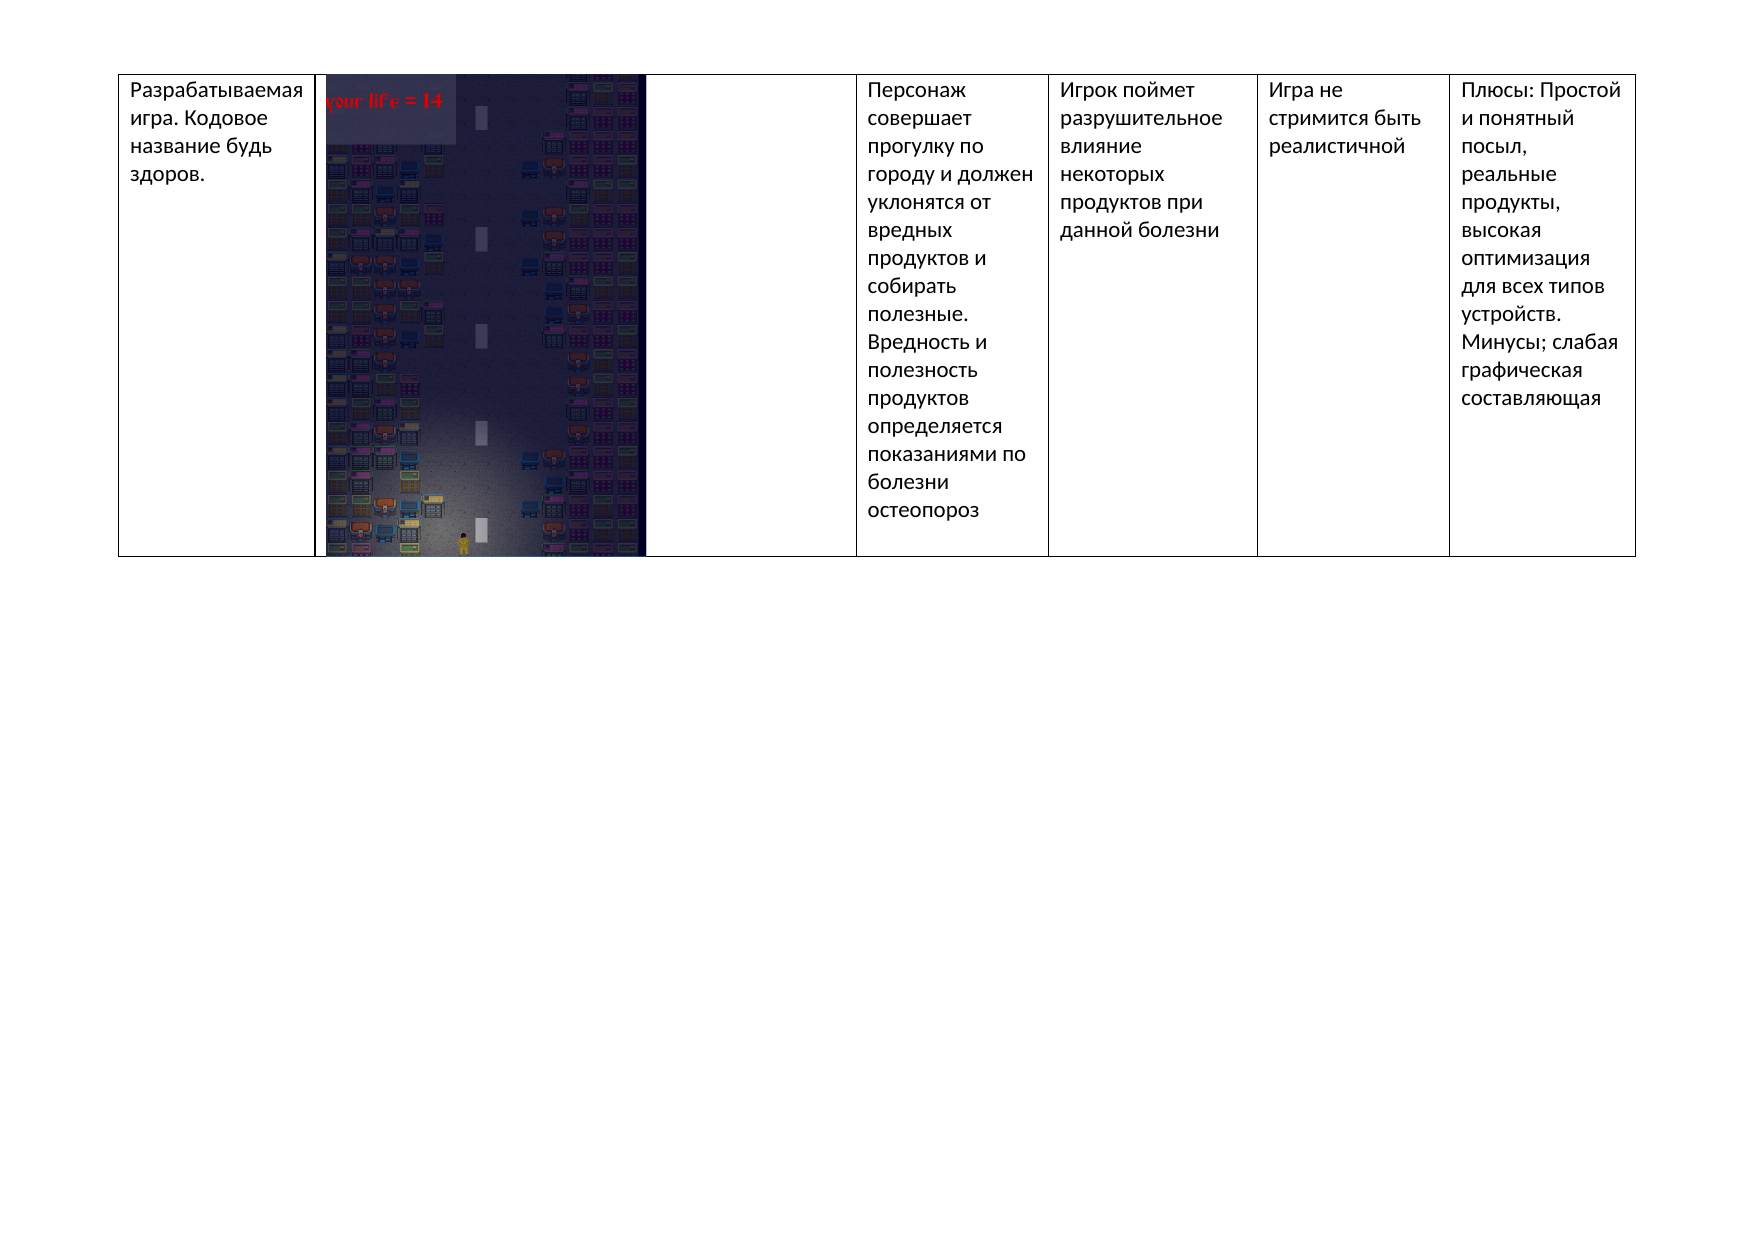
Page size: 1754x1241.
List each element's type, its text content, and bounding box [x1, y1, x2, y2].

table_cell Персонаж совершает прогулку по городу и должен уклонятся от вредных продуктов и собирать полезные. Вредность и полезность продуктов определяется показаниями по болезни остеопороз [857, 75, 1048, 556]
table_cell Плюсы: Простой и понятный посыл, реальные продукты, высокая оптимизация для всех типов устройств. Минусы; слабая графическая составляющая [1450, 75, 1635, 556]
table_cell Игра не стримится быть реалистичной [1258, 75, 1449, 556]
table_cell [647, 75, 856, 556]
picture [326, 74, 647, 557]
table_cell Разрабатываемая игра. Кодовое название будь здоров. [119, 75, 314, 556]
table_cell Игрок поймет разрушительное влияние некоторых продуктов при данной болезни [1049, 75, 1257, 556]
table_cell [316, 75, 326, 556]
